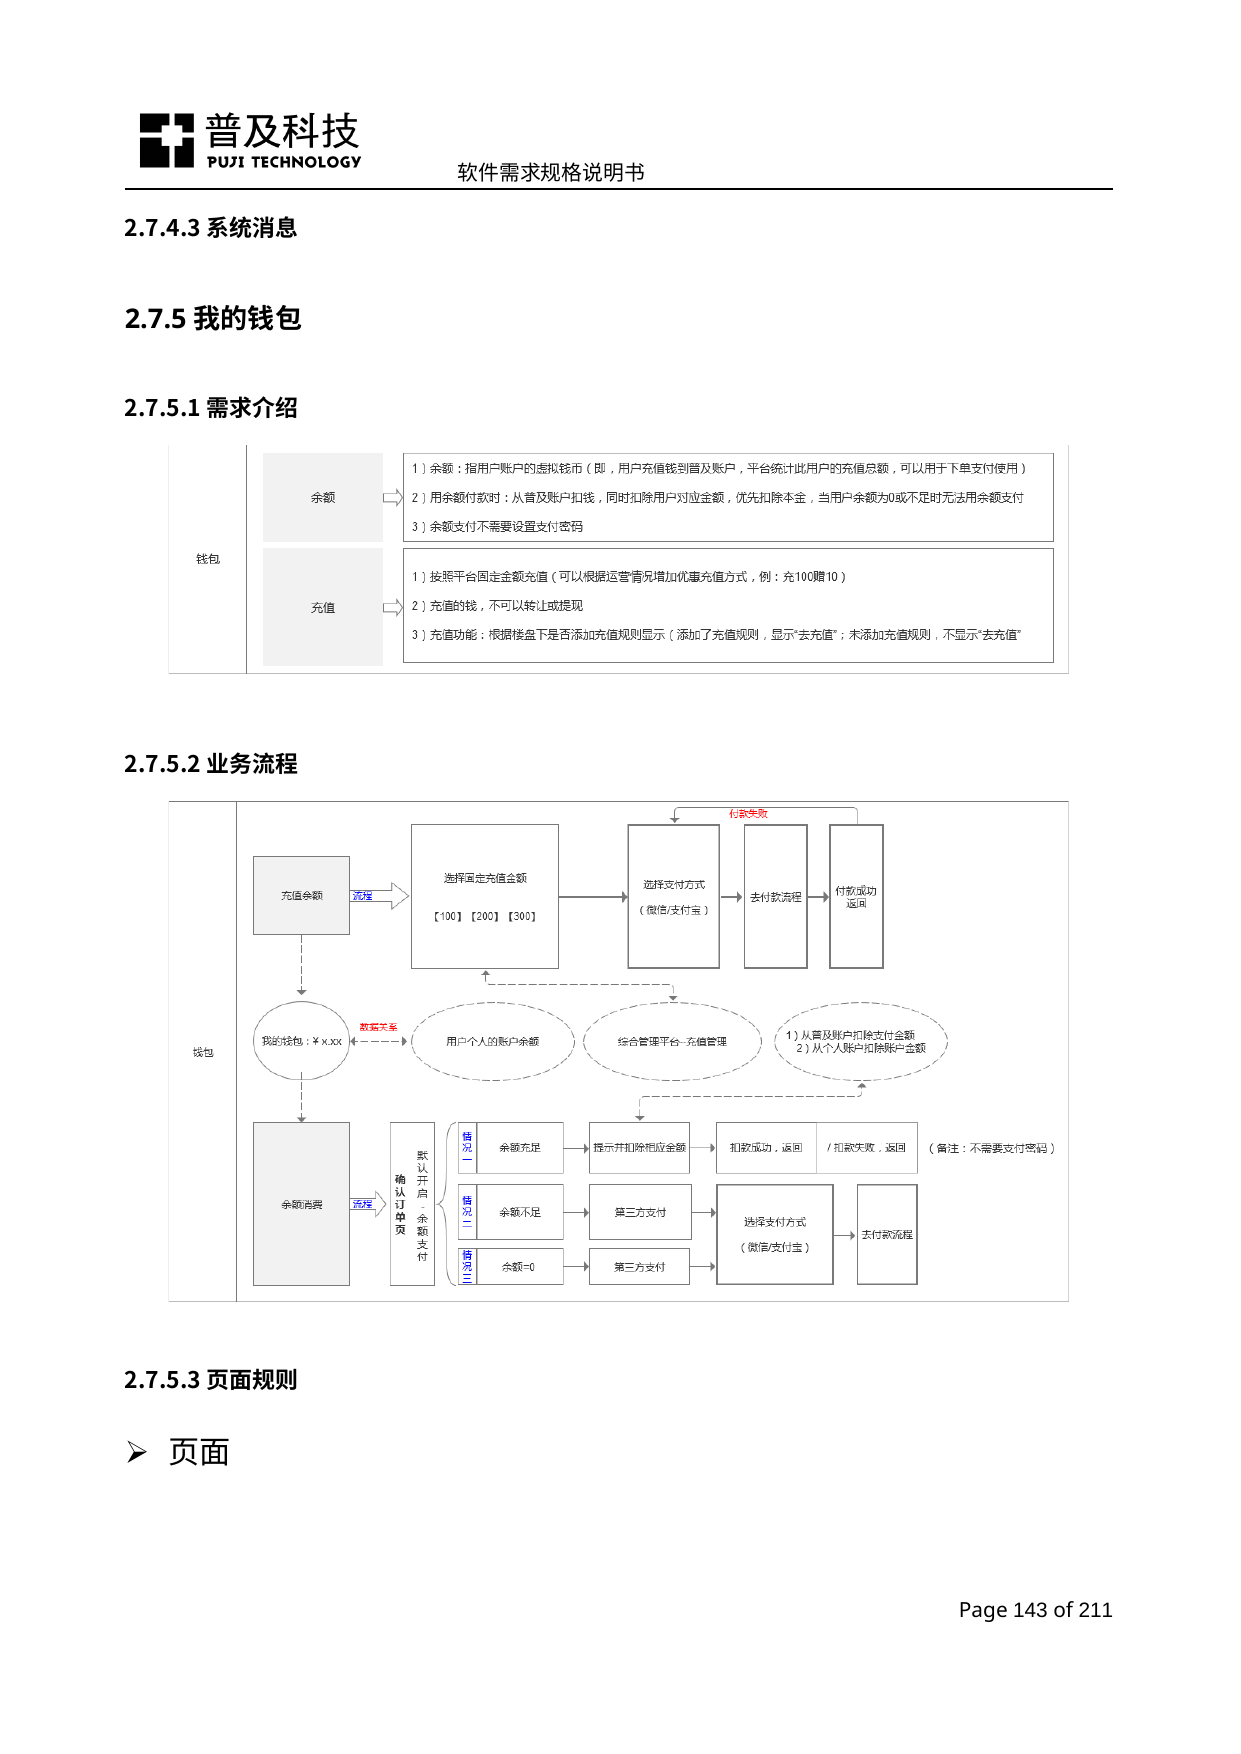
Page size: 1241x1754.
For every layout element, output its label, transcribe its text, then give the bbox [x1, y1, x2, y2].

subtitle 业务流程 [124, 730, 1113, 795]
subtitle 需求介绍 [124, 374, 1113, 439]
subtitle 我的钱包 [124, 284, 1113, 349]
picture [168, 445, 1069, 674]
list 页面 [124, 1417, 1113, 1482]
picture [124, 103, 365, 180]
subtitle 页面规则 [124, 1346, 1113, 1411]
picture [168, 801, 1069, 1302]
subtitle 系统消息 [124, 194, 1113, 259]
